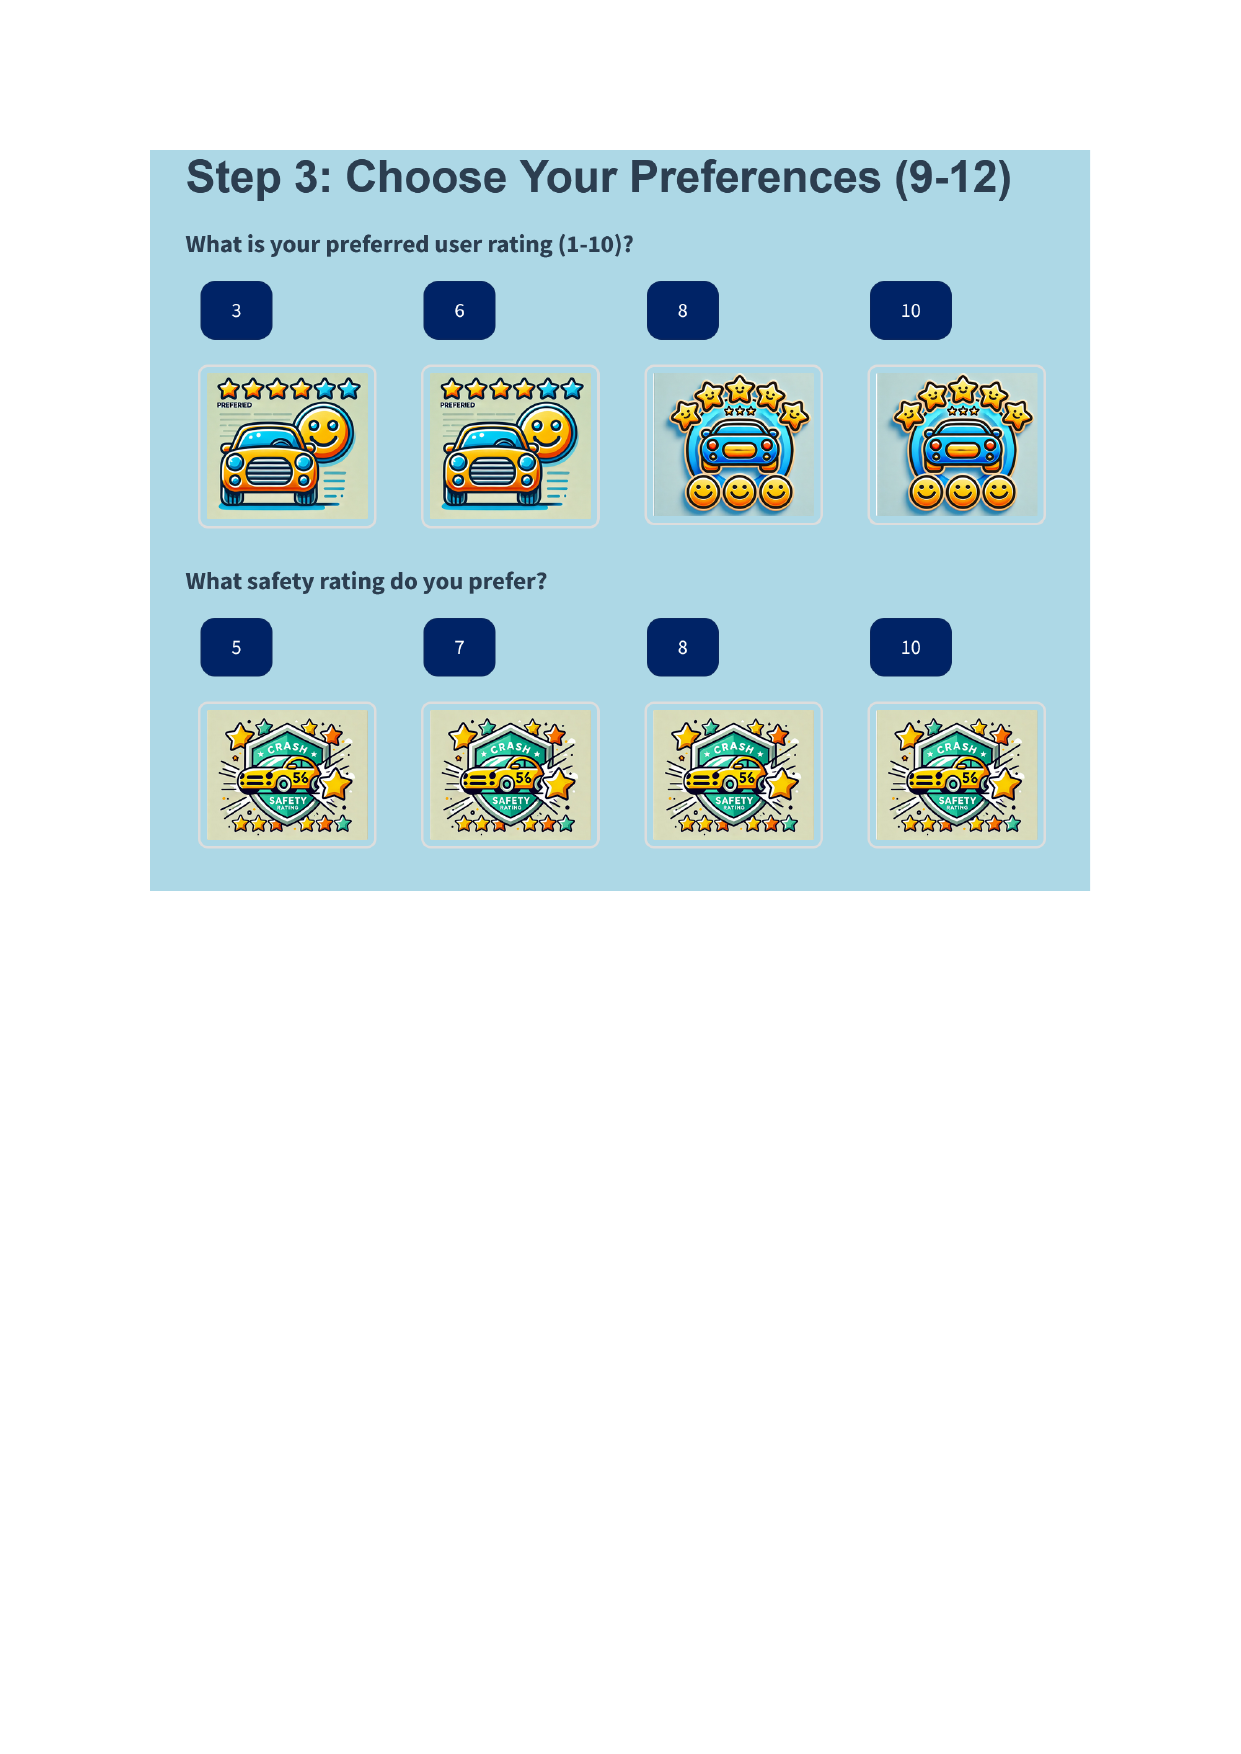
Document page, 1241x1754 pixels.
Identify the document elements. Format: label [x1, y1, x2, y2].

picture [150, 150, 1091, 891]
